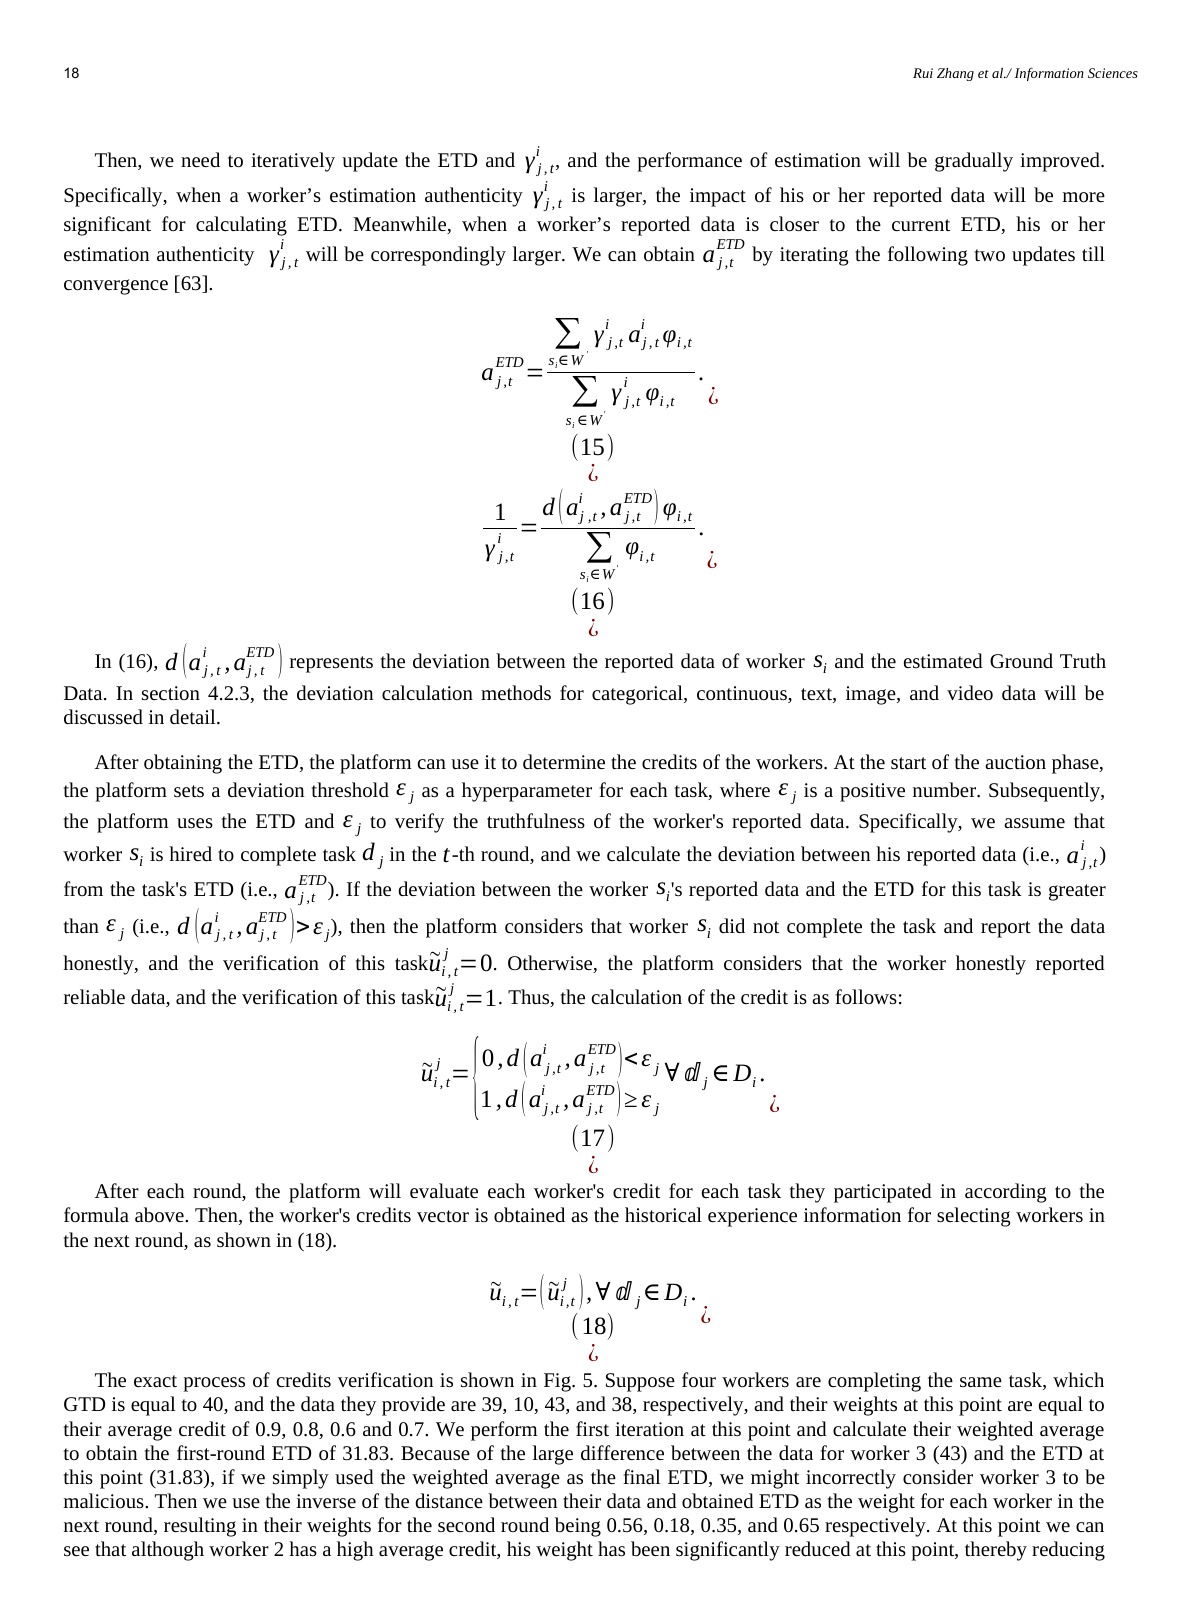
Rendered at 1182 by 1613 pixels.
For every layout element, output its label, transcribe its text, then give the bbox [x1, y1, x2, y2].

text After obtaining the ETD, the platform can use it to determine the credits of the workers. At the start of the auction phase, the platform sets a deviation threshold as a hyperparameter for each task, where is a positive number. Subsequently, the platform uses the ETD and to verify the truthfulness of the worker's reported data. Specifically, we assume that worker is hired to complete task in the -th round, and we calculate the deviation between his reported data (i.e., ) from the task's ETD (i.e., ). If the deviation between the worker 's reported data and the ETD for this task is greater than (i.e., ), then the platform considers that worker did not complete the task and report the data honestly, and the verification of this task. Otherwise, the platform considers that the worker honestly reported reliable data, and the verification of this task. Thus, the calculation of the credit is as follows: [63, 750, 1106, 1015]
text In (16), represents the deviation between the reported data of worker and the estimated Ground Truth Data. In section 4.2.3, the deviation calculation methods for categorical, continuous, text, image, and video data will be discussed in detail. [63, 642, 1106, 729]
text After each round, the platform will evaluate each worker's credit for each task they participated in according to the formula above. Then, the worker's credits vector is obtained as the historical experience information for selecting workers in the next round, as shown in (18). [63, 1179, 1106, 1252]
text Then, we need to iteratively update the ETD and , and the performance of estimation will be gradually improved. Specifically, when a worker’s estimation authenticity is larger, the impact of his or her reported data will be more significant for calculating ETD. Meanwhile, when a worker’s reported data is closer to the current ETD, his or her estimation authenticity will be correspondingly larger. We can obtain by iterating the following two updates till convergence [63]. [63, 142, 1106, 295]
